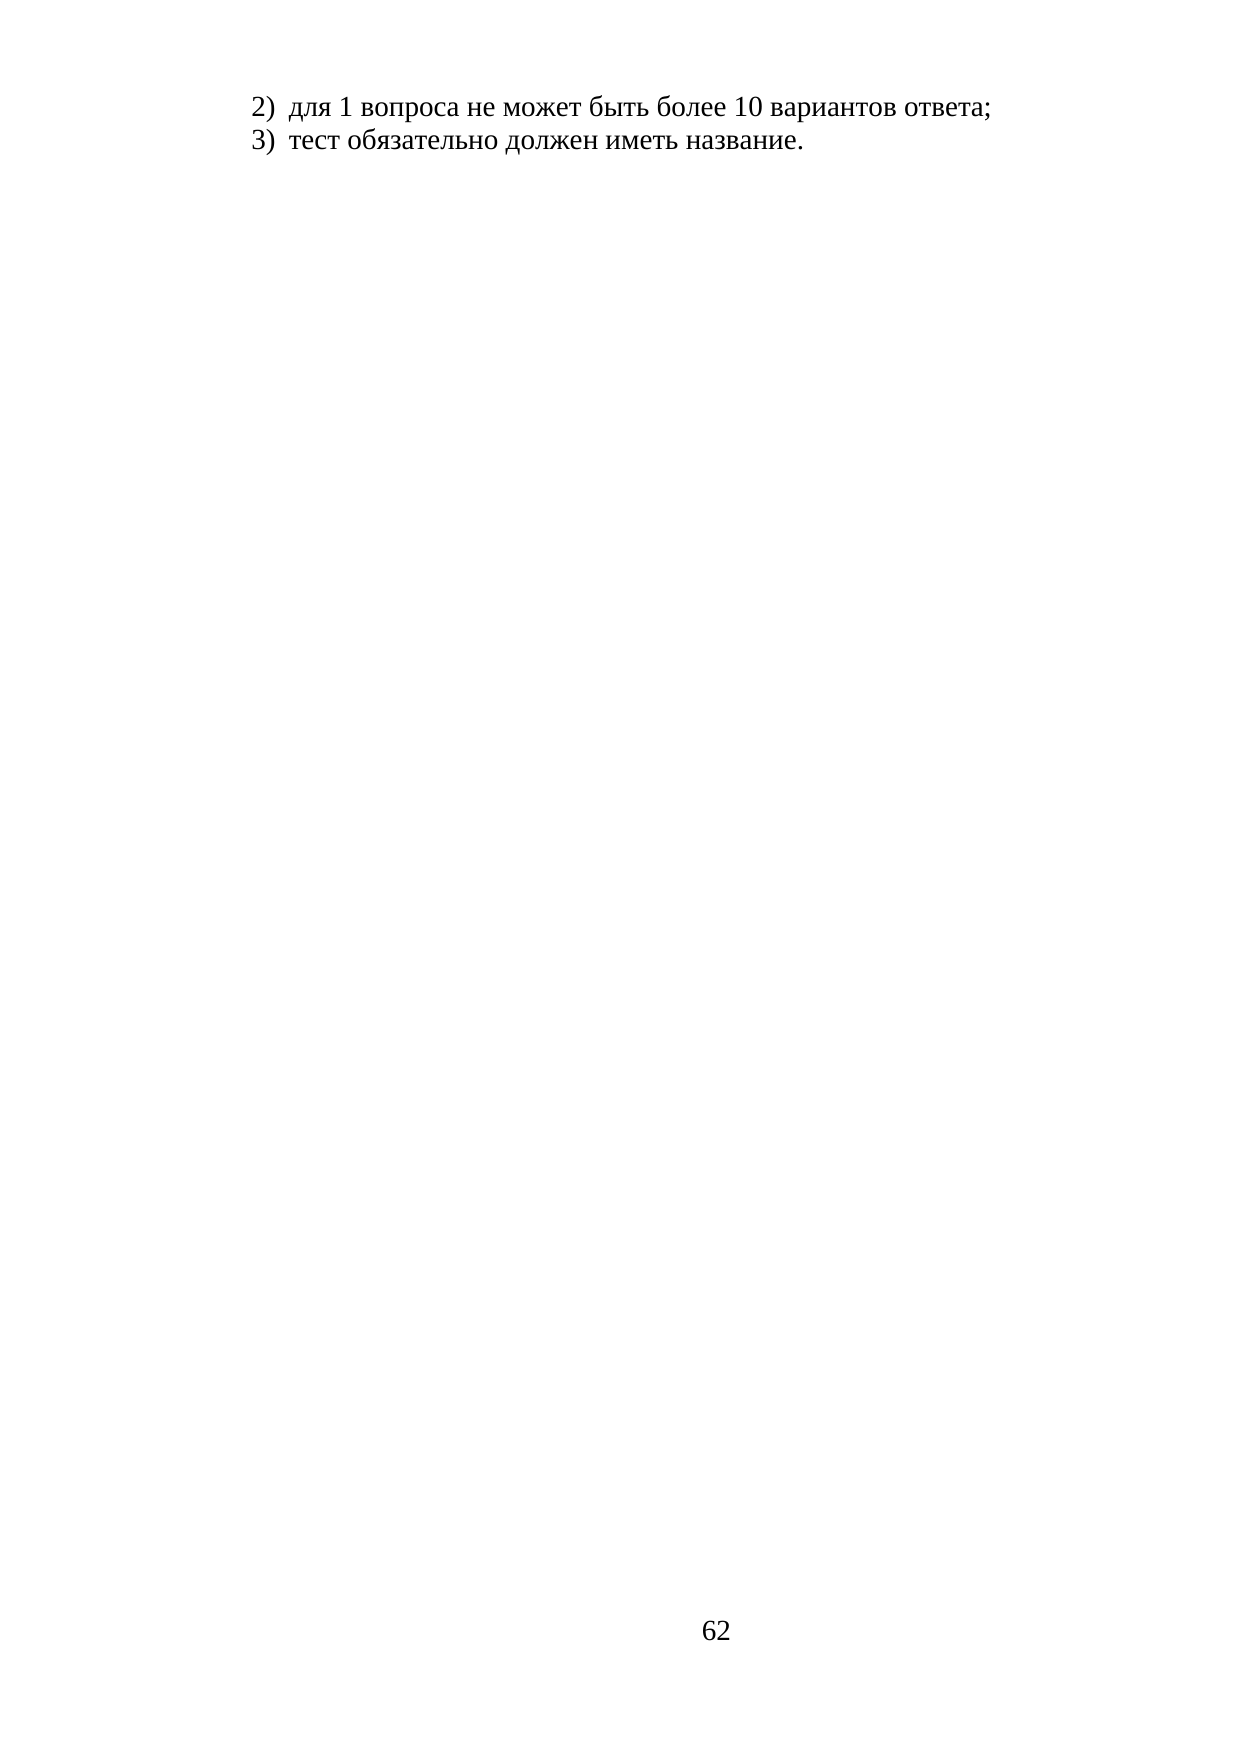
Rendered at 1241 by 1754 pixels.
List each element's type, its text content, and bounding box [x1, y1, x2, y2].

list тест обязательно должен иметь название. [251, 122, 1181, 156]
list для 1 вопроса не может быть более 10 вариантов ответа; [251, 89, 1181, 122]
